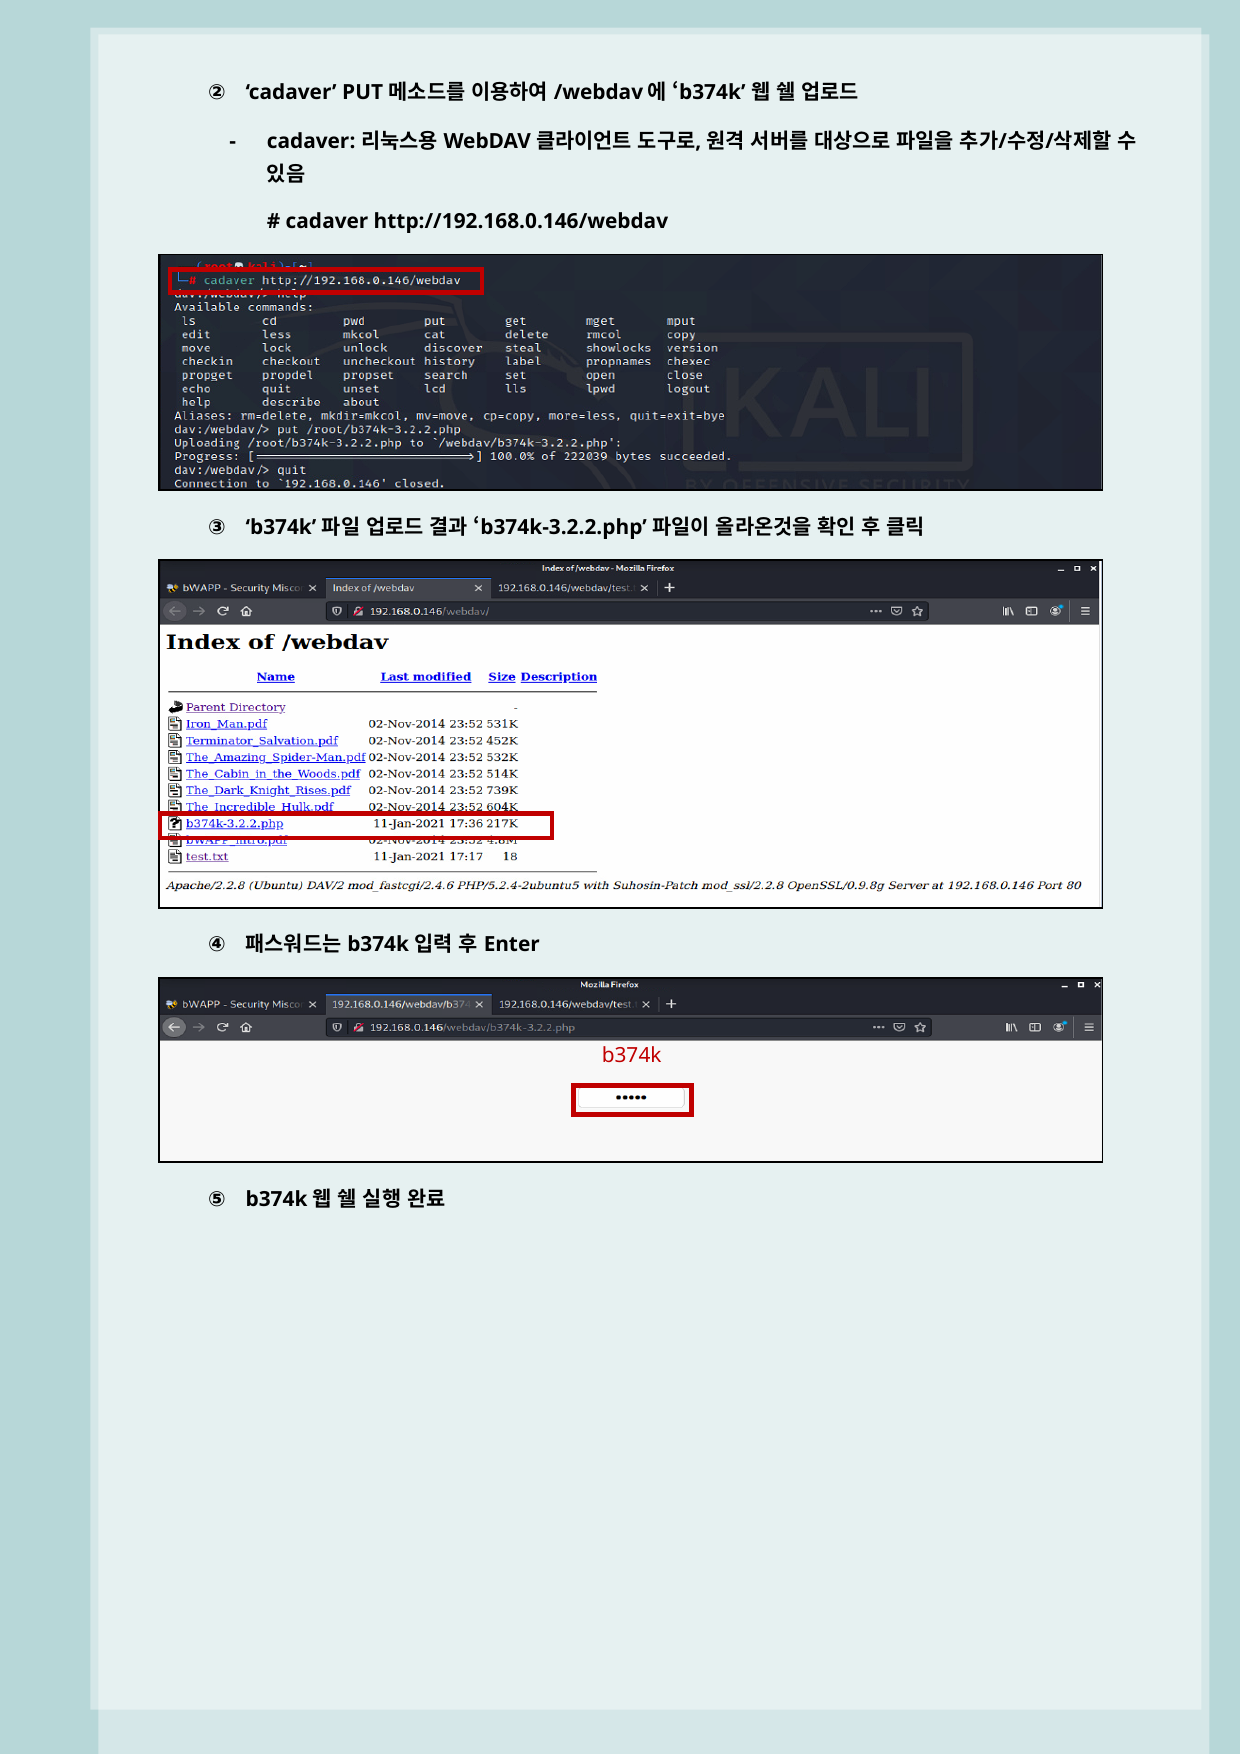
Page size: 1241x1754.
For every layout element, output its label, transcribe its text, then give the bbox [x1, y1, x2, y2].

list ‘cadaver’ PUT 메소드를 이용하여 /webdav에 ‘b374k’ 웹 쉘 업로드 [208, 75, 1165, 105]
list ‘b374k’ 파일 업로드 결과 ‘b374k-3.2.2.php’ 파일이 올라온것을 확인 후 클릭 [208, 510, 1165, 540]
picture [160, 561, 1102, 907]
list cadaver: 리눅스용 WebDAV 클라이언트 도구로, 원격 서버를 대상으로 파일을 추가/수정/삭제할 수 있음 [229, 124, 1165, 187]
list 패스워드는 b374k 입력 후 Enter [208, 928, 1165, 958]
picture [162, 816, 550, 836]
list b374k 웹 쉘 실행 완료 [208, 1182, 1165, 1212]
picture [160, 979, 1102, 1161]
picture [160, 255, 1102, 489]
list # cadaver http://192.168.0.146/webdav [267, 206, 1165, 235]
